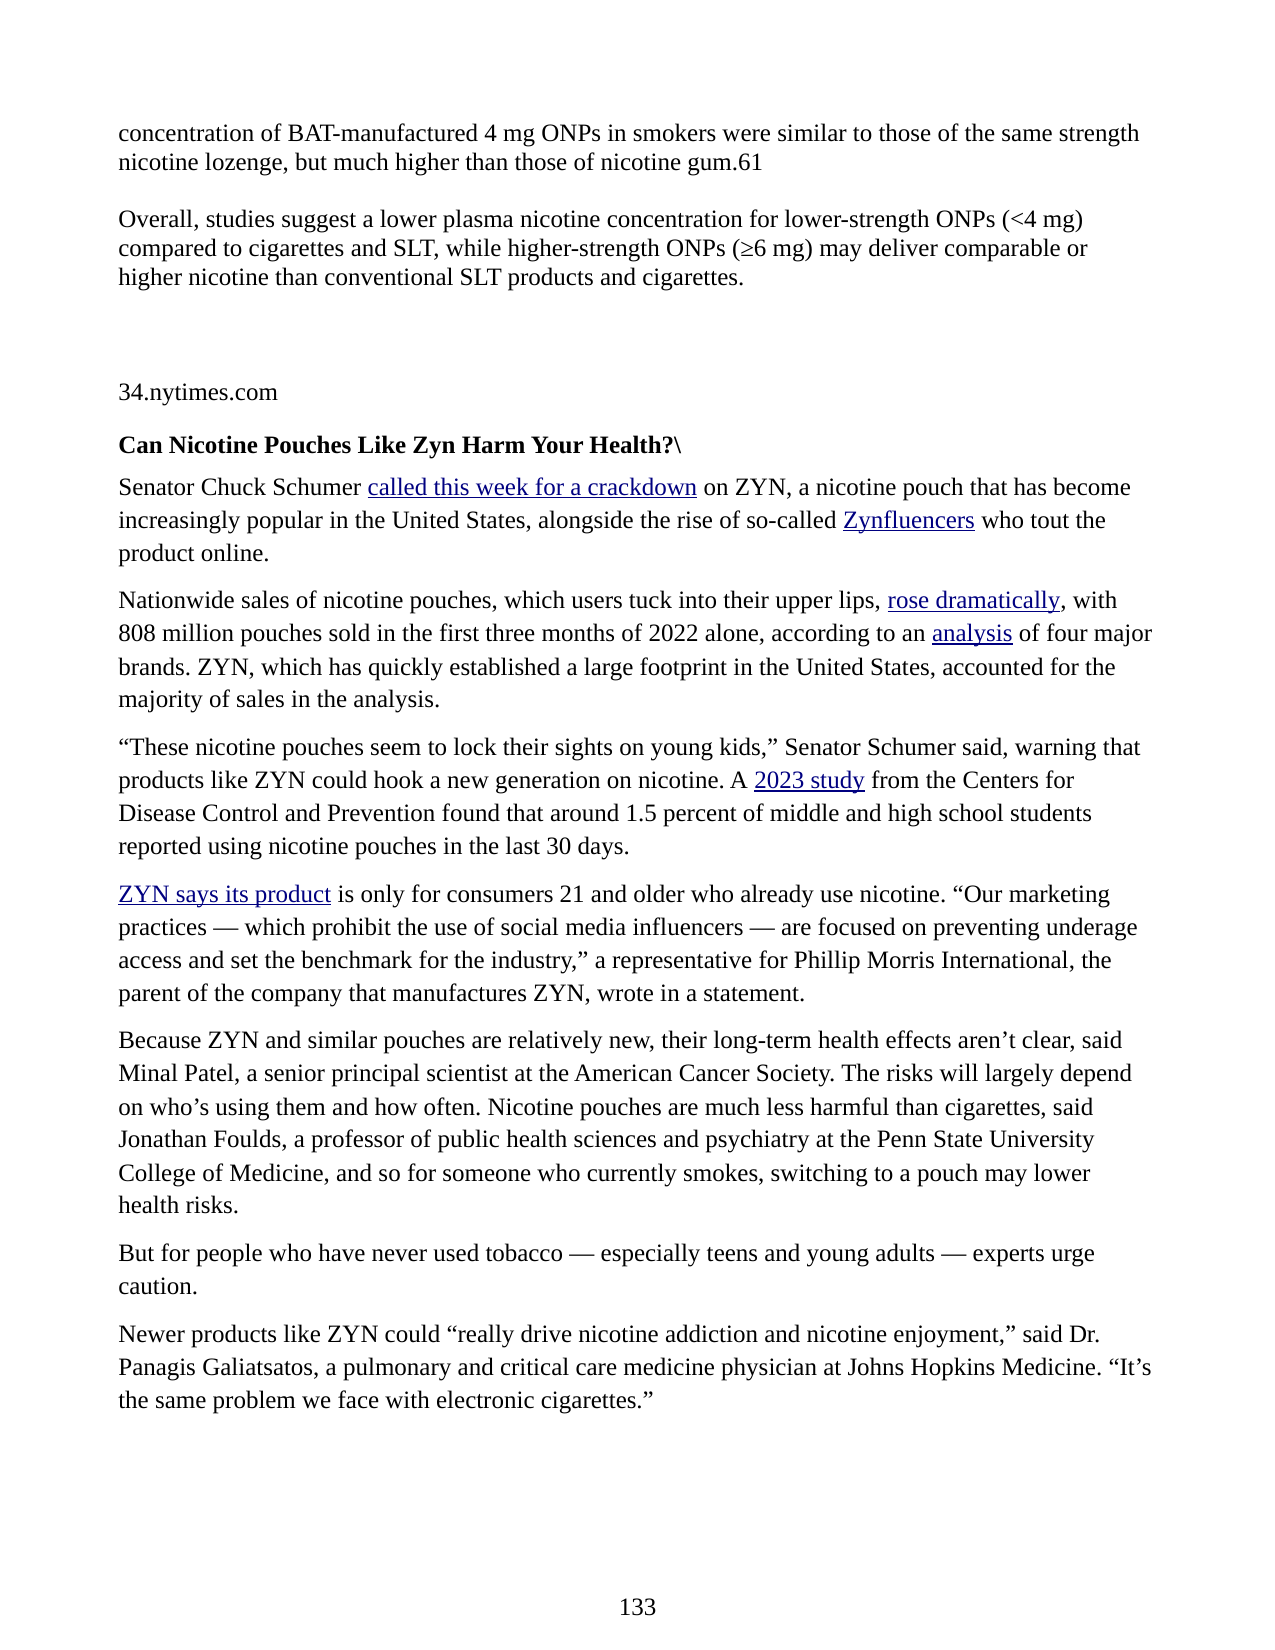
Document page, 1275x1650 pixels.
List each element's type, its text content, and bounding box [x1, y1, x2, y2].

text Newer products like ZYN could “really drive nicotine addiction and nicotine enjoyment,” said Dr. Panagis Galiatsatos, a pulmonary and critical care medicine physician at Johns Hopkins Medicine. “It’s the same problem we face with electronic cigarettes.” [118, 1319, 1157, 1414]
text Overall, studies suggest a lower plasma nicotine concentration for lower-strength ONPs (<4 mg) compared to cigarettes and SLT, while higher-strength ONPs (≥6 mg) may deliver comparable or higher nicotine than conventional SLT products and cigarettes. [118, 204, 1157, 291]
text “These nicotine pouches seem to lock their sights on young kids,” Senator Schumer said, warning that products like ZYN could hook a new generation on nicotine. A 2023 study from the Centers for Disease Control and Prevention found that around 1.5 percent of middle and high school students reported using nicotine pouches in the last 30 days. [118, 732, 1157, 860]
text Because ZYN and similar pouches are relatively new, their long-term health effects aren’t clear, said Minal Patel, a senior principal scientist at the American Cancer Society. The risks will largely depend on who’s using them and how often. Nicotine pouches are much less harmful than cigarettes, said Jonathan Foulds, a professor of public health sciences and psychiatry at the Penn State University College of Medicine, and so for someone who currently smokes, switching to a pouch may lower health risks. [118, 1026, 1157, 1219]
text Nationwide sales of nicotine pouches, which users tuck into their upper lips, rose dramatically, with 808 million pouches sold in the first three months of 2022 alone, according to an analysis of four major brands. ZYN, which has quickly established a large footprint in the United States, accounted for the majority of sales in the analysis. [118, 586, 1157, 713]
text Senator Chuck Schumer called this week for a crackdown on ZYN, a nicotine pouch that has become increasingly popular in the United States, alongside the rise of so-called Zynfluencers who tout the product online. [118, 472, 1157, 567]
text ZYN says its product is only for consumers 21 and older who already use nicotine. “Our marketing practices — which prohibit the use of social media influencers — are focused on preventing underage access and set the benchmark for the industry,” a representative for Phillip Morris International, the parent of the company that manufactures ZYN, wrote in a statement. [118, 879, 1157, 1007]
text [118, 118, 1157, 176]
text But for people who have never used tobacco — especially teens and young adults — experts urge caution. [118, 1238, 1157, 1300]
subtitle Can Nicotine Pouches Like Zyn Harm Your Health?\ [118, 431, 1157, 459]
text 34.nytimes.com [118, 377, 1157, 406]
